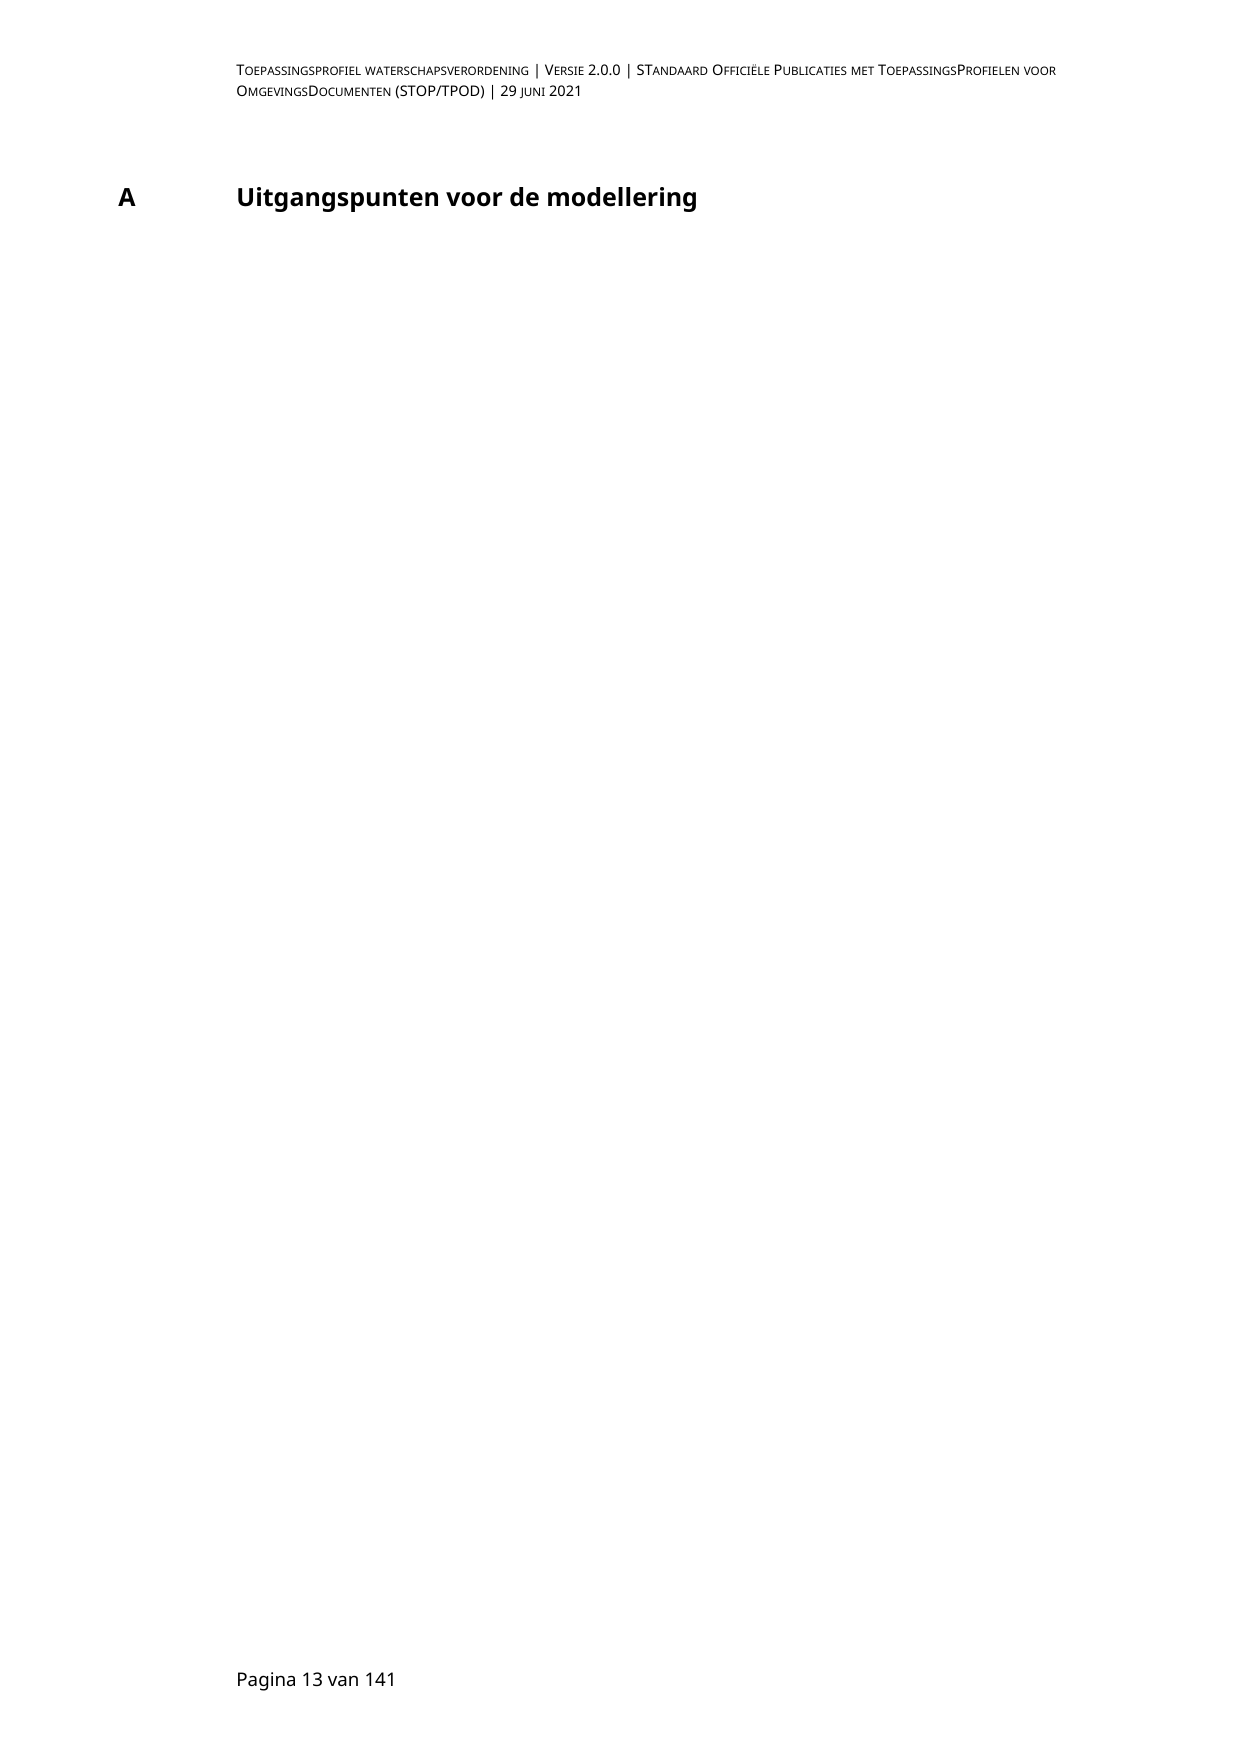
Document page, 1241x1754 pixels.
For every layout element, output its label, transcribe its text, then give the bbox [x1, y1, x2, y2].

subtitle Uitgangspunten voor de modellering [118, 177, 1122, 214]
